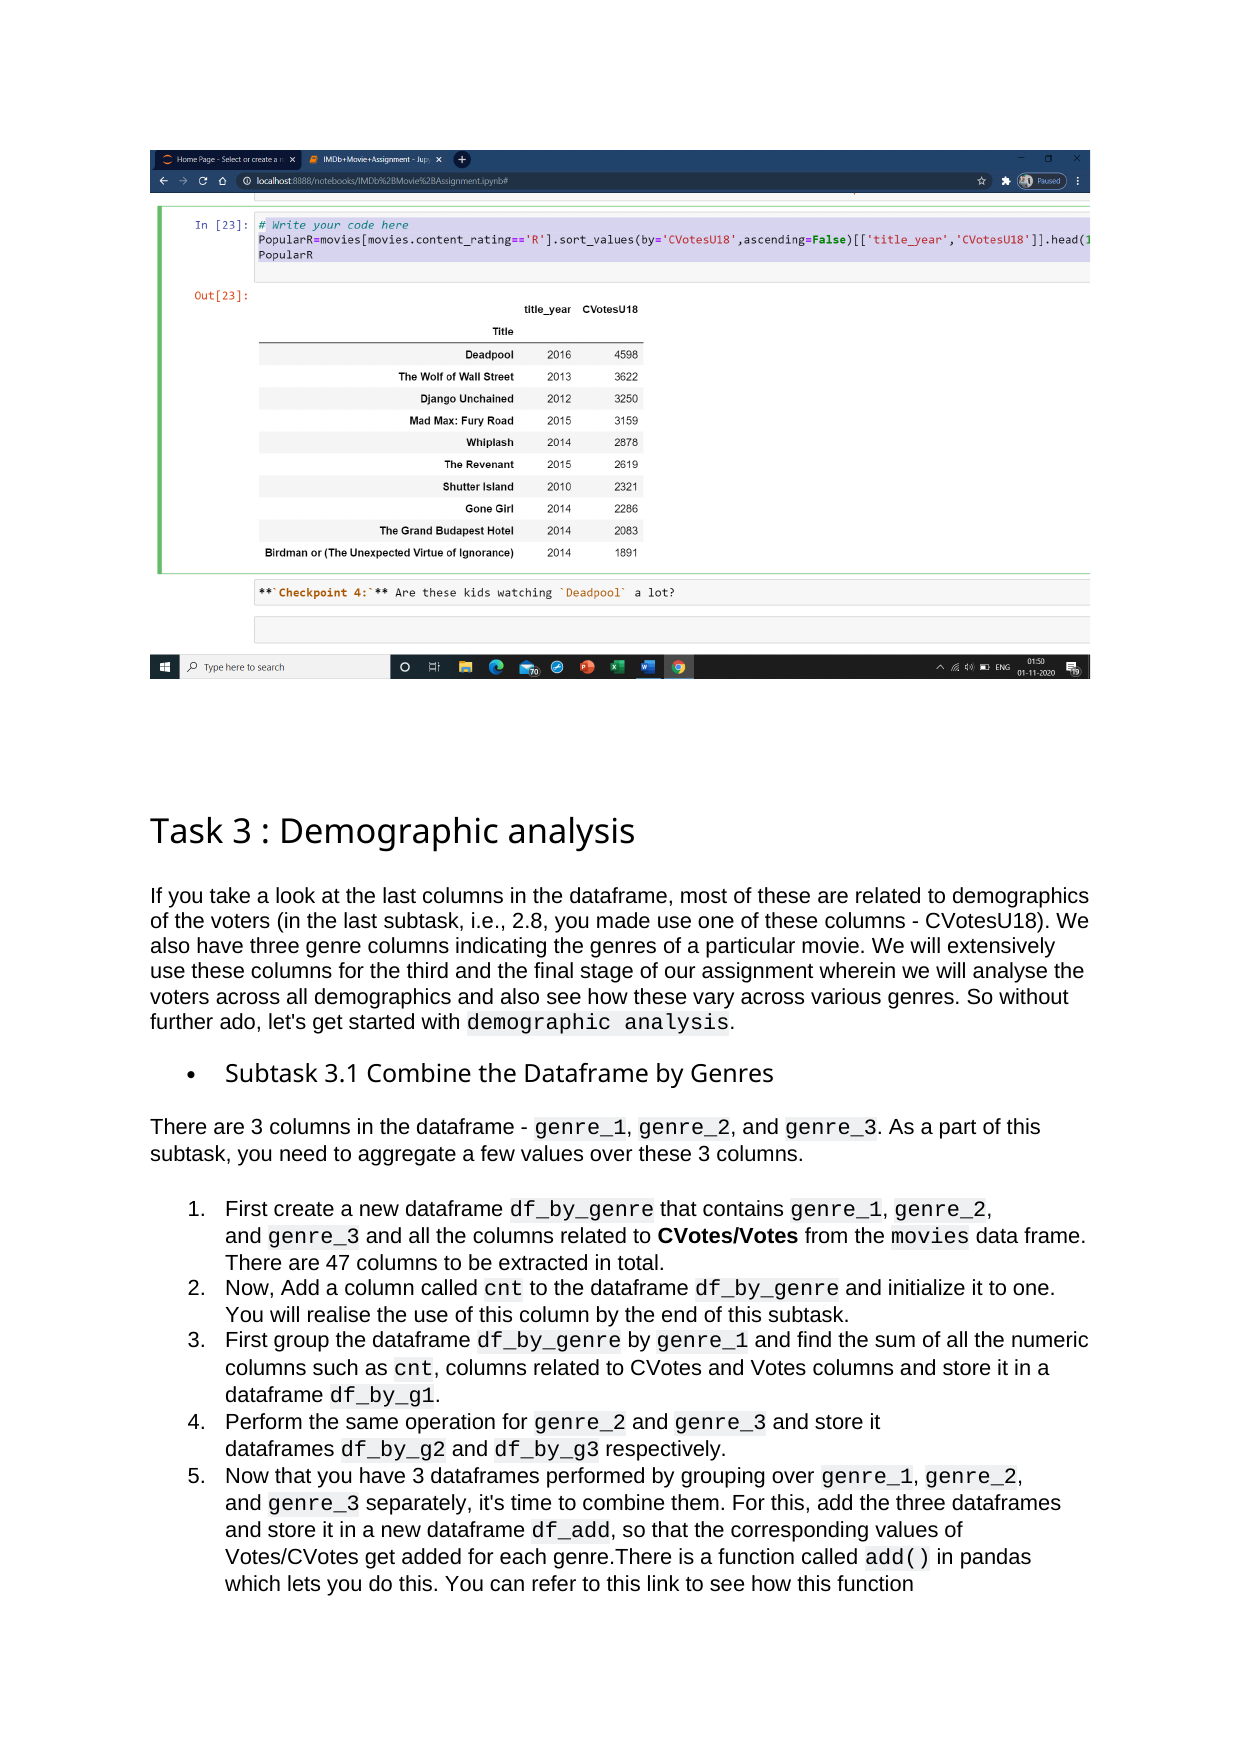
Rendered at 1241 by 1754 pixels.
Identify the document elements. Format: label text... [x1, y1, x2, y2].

list First create a new dataframe df_by_genre that contains genre_1, genre_2, and genre_3 and all the columns related to CVotes/Votes from the movies data frame. There are 47 columns to be extracted in total. [187, 1196, 1090, 1275]
list Perform the same operation for genre_2 and genre_3 and store it dataframes df_by_g2 and df_by_g3 respectively. [187, 1409, 1090, 1463]
subtitle Subtask 3.1 Combine the Dataframe by Genres [187, 1055, 1090, 1089]
list First group the dataframe df_by_genre by genre_1 and find the sum of all the numeric columns such as cnt, columns related to CVotes and Votes columns and store it in a dataframe df_by_g1. [187, 1327, 1090, 1409]
subtitle Task 3 : Demographic analysis [150, 807, 1090, 854]
text If you take a look at the last columns in the dataframe, most of these are related to demographics of the voters (in the last subtask, i.e., 2.8, you made use one of these columns - CVotesU18). We also have three genre columns indicating the genres of a particular movie. We will extensively use these columns for the third and the final stage of our assignment wherein we will analyse the voters across all demographics and also see how these vary across various genres. So without further ado, let's get started with demographic analysis. [150, 883, 1090, 1036]
text There are 3 columns in the dataframe - genre_1, genre_2, and genre_3. As a part of this subtask, you need to aggregate a few values over these 3 columns. [150, 1114, 1090, 1167]
picture [150, 150, 1091, 679]
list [187, 1463, 1090, 1596]
list Now, Add a column called cnt to the dataframe df_by_genre and initialize it to one. You will realise the use of this column by the end of this subtask. [187, 1275, 1090, 1327]
